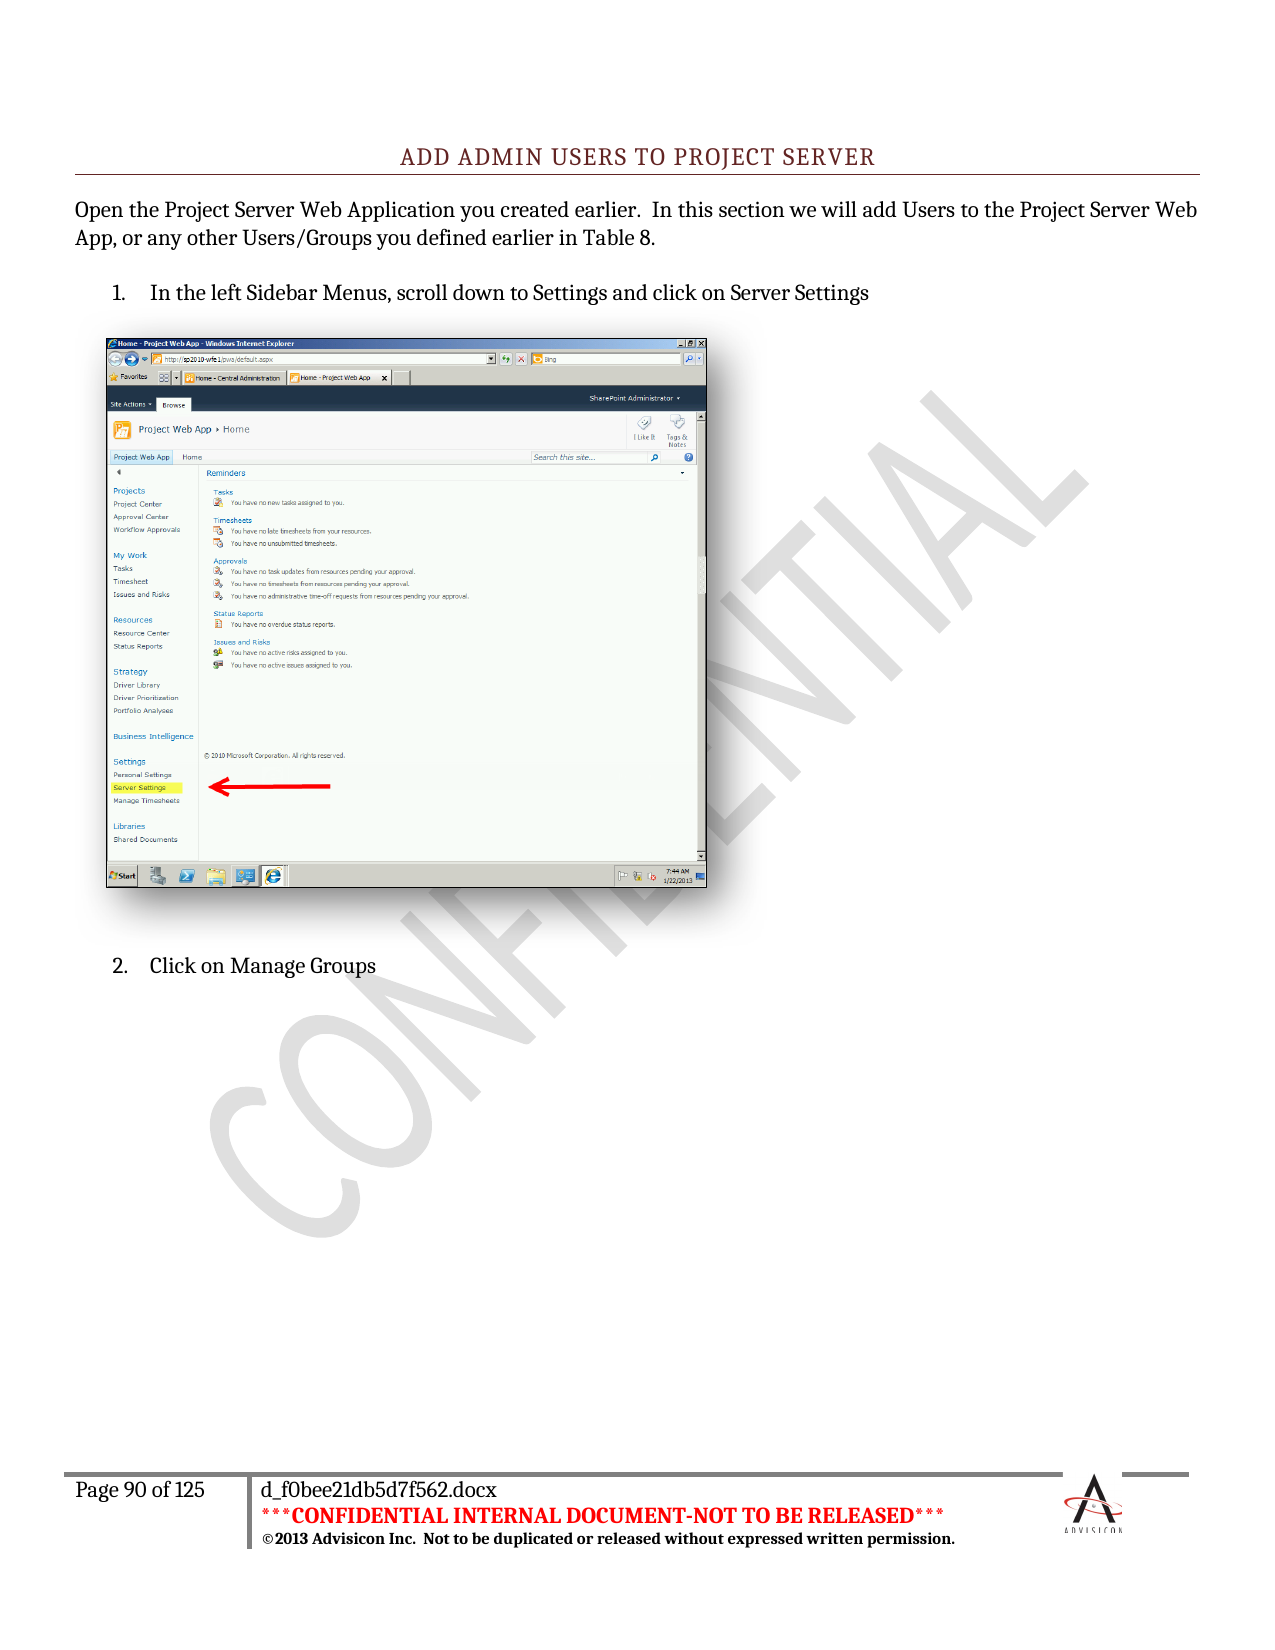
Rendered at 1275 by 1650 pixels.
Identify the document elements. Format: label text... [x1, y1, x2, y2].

picture [107, 339, 706, 887]
text Open the Project Server Web Application you created earlier. In this section we will add Users to the Project Server Web App, or any other Users/Groups you defined earlier in Table 8. [75, 197, 1200, 251]
subtitle Add Admin users to Project Server [75, 143, 1200, 174]
list Click on Manage Groups [112, 953, 1200, 979]
picture [1062, 1472, 1086, 1507]
list In the left Sidebar Menus, scroll down to Settings and click on Server Settings [112, 280, 1200, 306]
